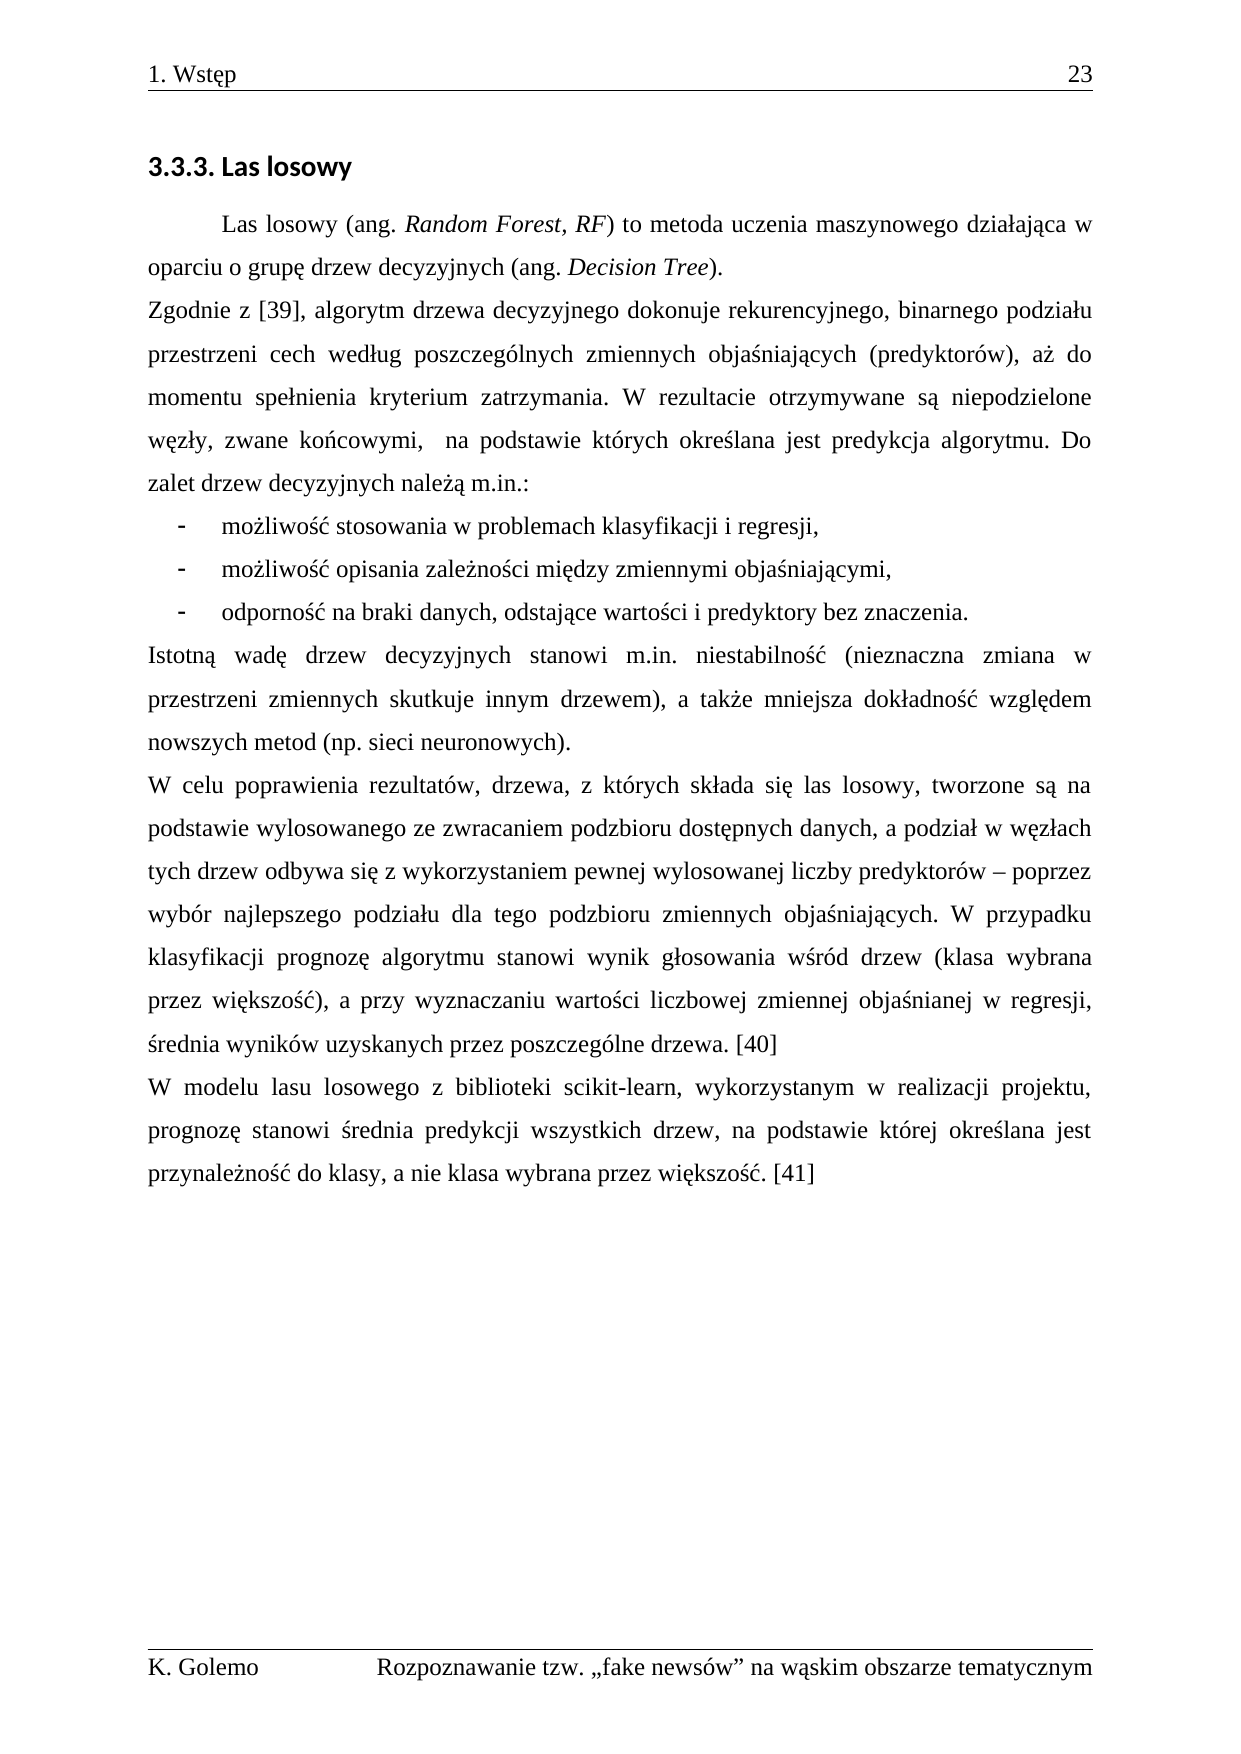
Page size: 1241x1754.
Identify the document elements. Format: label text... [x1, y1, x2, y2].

text Istotną wadę drzew decyzyjnych stanowi m.in. niestabilność (nieznaczna zmiana w przestrzeni zmiennych skutkuje innym drzewem), a także mniejsza dokładność względem nowszych metod (np. sieci neuronowych). [148, 641, 1093, 756]
text Zgodnie z , algorytm drzewa decyzyjnego dokonuje rekurencyjnego, binarnego podziału przestrzeni cech według poszczególnych zmiennych objaśniających (predyktorów), aż do momentu spełnienia kryterium zatrzymania. W rezultacie otrzymywane są niepodzielone węzły, zwane końcowymi, na podstawie których określana jest predykcja algorytmu. Do zalet drzew decyzyjnych należą m.in.: [148, 296, 1093, 497]
list możliwość opisania zależności między zmiennymi objaśniającymi, [177, 554, 1093, 583]
subtitle Las losowy [148, 148, 1093, 183]
list odporność na braki danych, odstające wartości i predyktory bez znaczenia. [177, 597, 1093, 626]
text Las losowy (ang. Random Forest, RF) to metoda uczenia maszynowego działająca w oparciu o grupę drzew decyzyjnych (ang. Decision Tree). [148, 209, 1093, 281]
list możliwość stosowania w problemach klasyfikacji i regresji, [177, 511, 1093, 540]
text W modelu lasu losowego z biblioteki scikit-learn, wykorzystanym w realizacji projektu, prognozę stanowi średnia predykcji wszystkich drzew, na podstawie której określana jest przynależność do klasy, a nie klasa wybrana przez większość. [148, 1072, 1093, 1187]
text W celu poprawienia rezultatów, drzewa, z których składa się las losowy, tworzone są na podstawie wylosowanego ze zwracaniem podzbioru dostępnych danych, a podział w węzłach tych drzew odbywa się z wykorzystaniem pewnej wylosowanej liczby predyktorów – poprzez wybór najlepszego podziału dla tego podzbioru zmiennych objaśniających. W przypadku klasyfikacji prognozę algorytmu stanowi wynik głosowania wśród drzew (klasa wybrana przez większość), a przy wyznaczaniu wartości liczbowej zmiennej objaśnianej w regresji, średnia wyników uzyskanych przez poszczególne drzewa. [148, 770, 1093, 1057]
